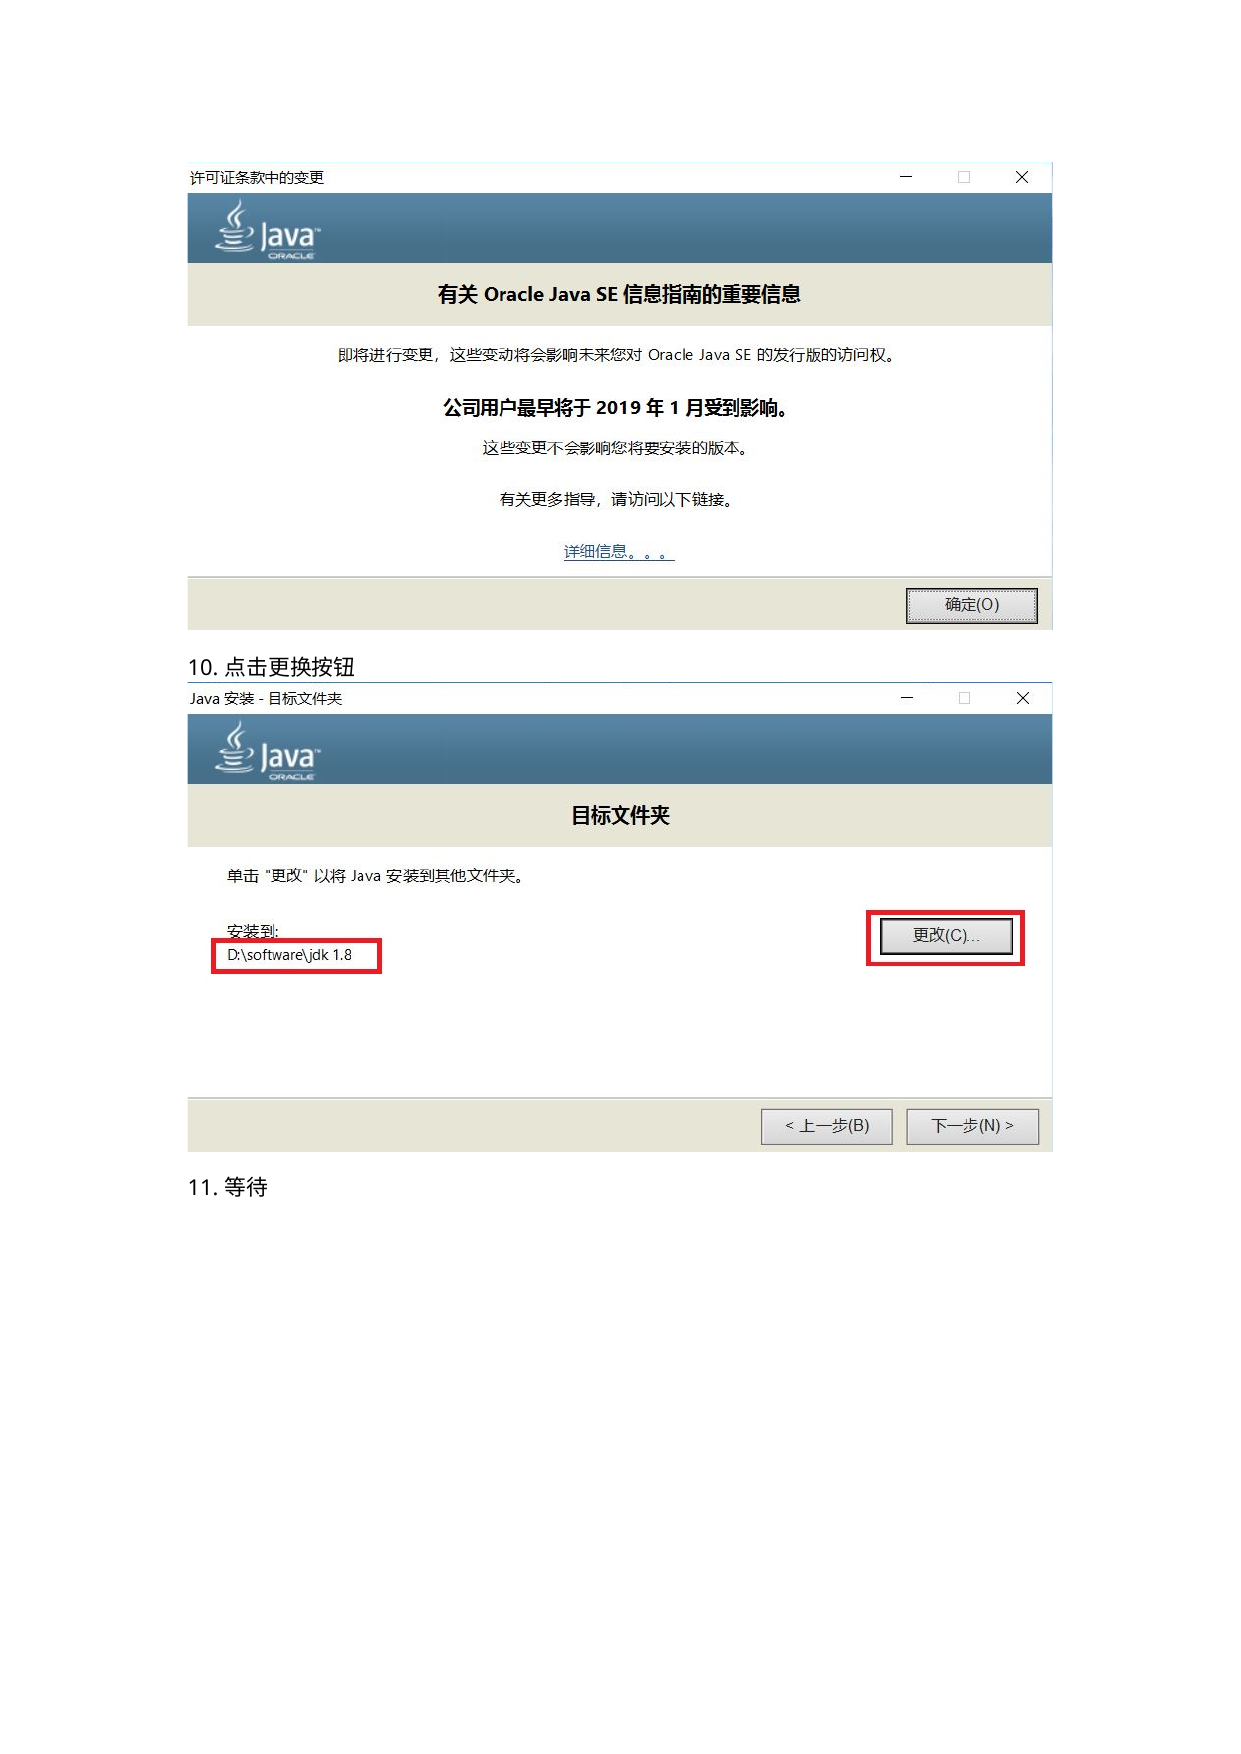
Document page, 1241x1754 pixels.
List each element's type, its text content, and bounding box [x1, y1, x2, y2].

picture [187, 682, 1053, 1152]
picture [187, 162, 1053, 630]
text 10. 点击更换按钮 [187, 649, 1053, 682]
text 11. 等待 [187, 1169, 1053, 1202]
